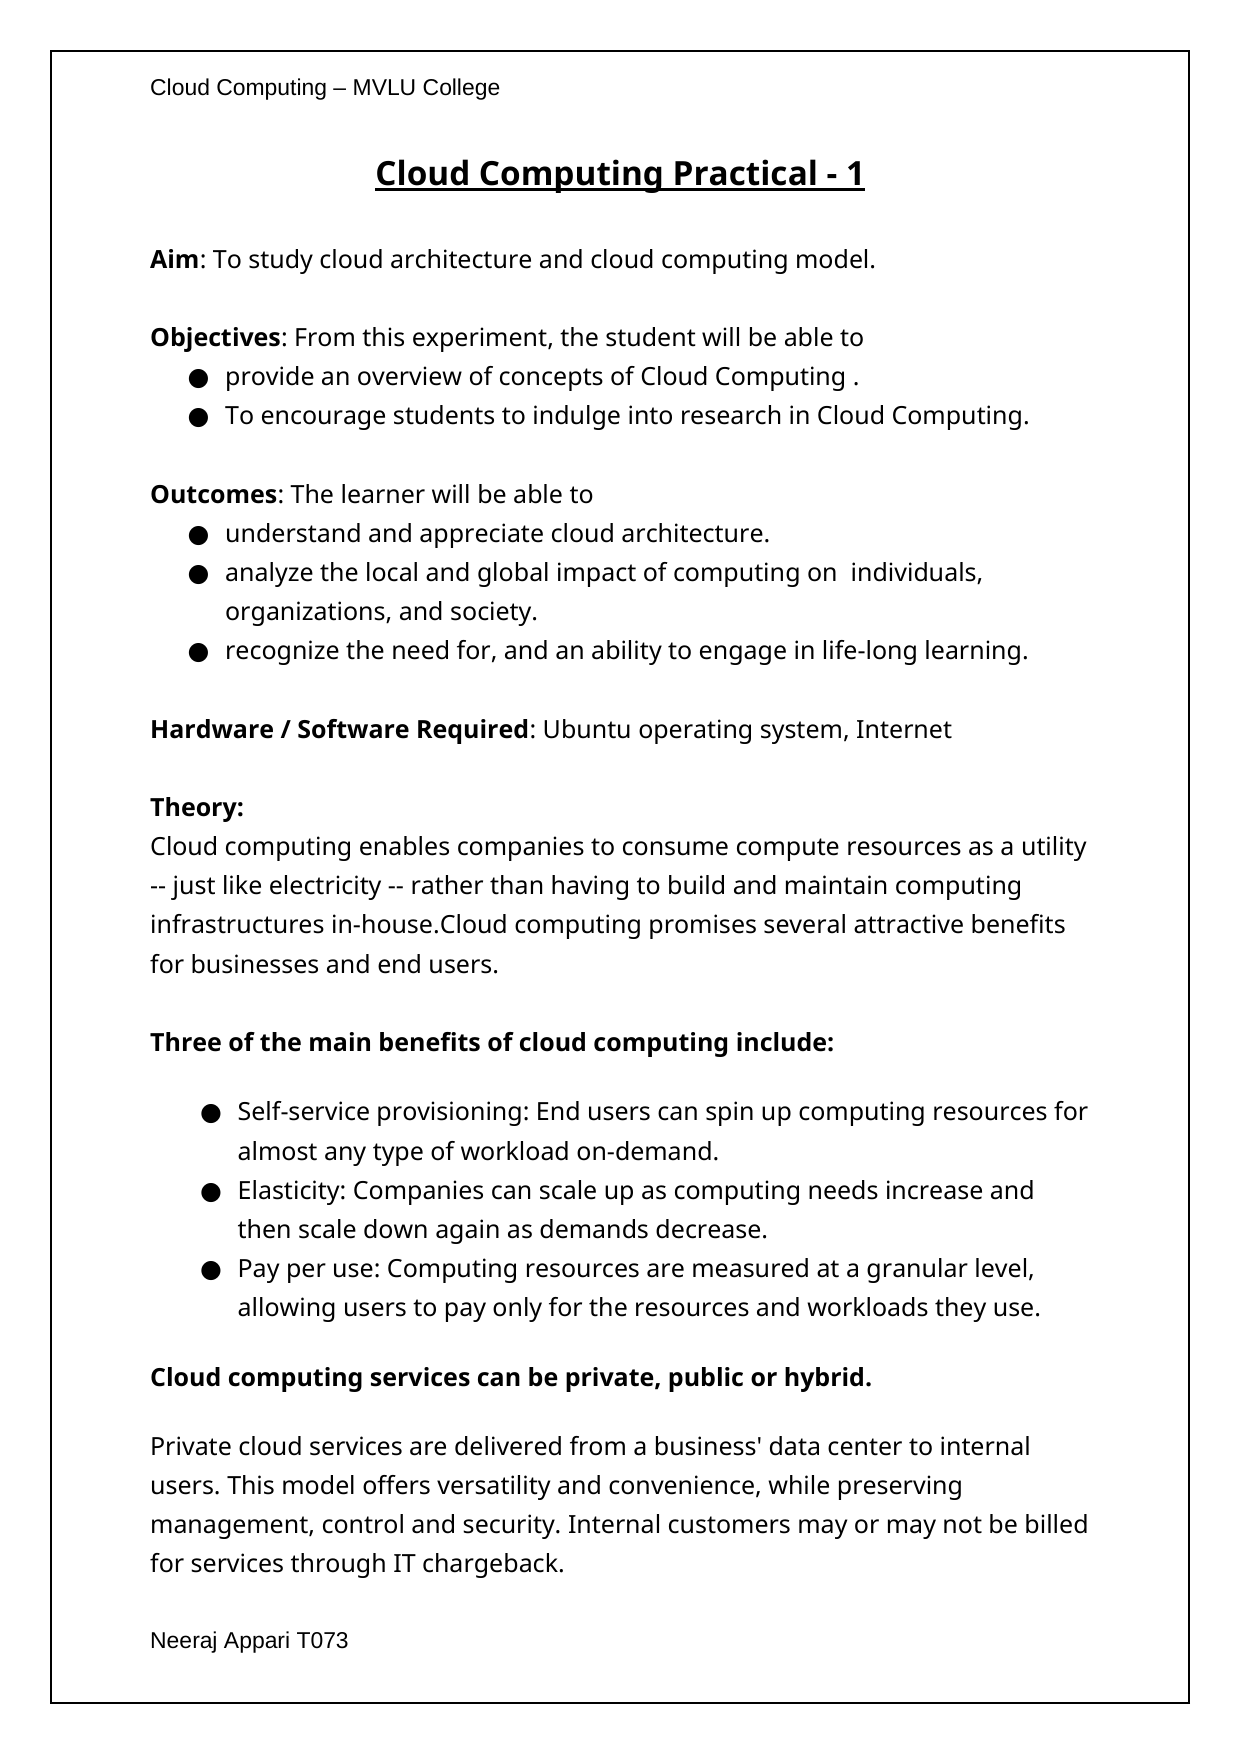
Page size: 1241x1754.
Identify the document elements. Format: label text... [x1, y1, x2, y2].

text Hardware / Software Required: Ubuntu operating system, Internet [150, 711, 1090, 745]
text Theory: [150, 790, 1090, 824]
list Elasticity: Companies can scale up as computing needs increase and then scale down again as demands decrease. [200, 1172, 1090, 1246]
text Three of the main benefits of cloud computing include: [150, 1025, 1090, 1059]
text Outcomes: The learner will be able to [150, 476, 1090, 510]
list analyze the local and global impact of computing on individuals, organizations, and society. [187, 555, 1090, 628]
text Cloud Computing Practical - 1 [150, 150, 1090, 195]
list provide an overview of concepts of Cloud Computing . [187, 359, 1090, 393]
list Pay per use: Computing resources are measured at a granular level, allowing users to pay only for the resources and workloads they use. [200, 1251, 1090, 1324]
list To encourage students to indulge into research in Cloud Computing. [187, 398, 1090, 432]
text Cloud computing services can be private, public or hybrid. [150, 1359, 1090, 1393]
list understand and appreciate cloud architecture. [187, 516, 1090, 549]
text Aim: To study cloud architecture and cloud computing model. [150, 241, 1090, 275]
list Self-service provisioning: End users can spin up computing resources for almost any type of workload on-demand. [200, 1094, 1090, 1167]
text Objectives: From this experiment, the student will be able to [150, 320, 1090, 354]
list recognize the need for, and an ability to engage in life-long learning. [187, 633, 1090, 667]
text Cloud computing enables companies to consume compute resources as a utility -- just like electricity -- rather than having to build and maintain computing infrastructures in-house.Cloud computing promises several attractive benefits for businesses and end users. [150, 829, 1090, 980]
text Private cloud services are delivered from a business' data center to internal users. This model offers versatility and convenience, while preserving management, control and security. Internal customers may or may not be billed for services through IT chargeback. [150, 1429, 1090, 1580]
